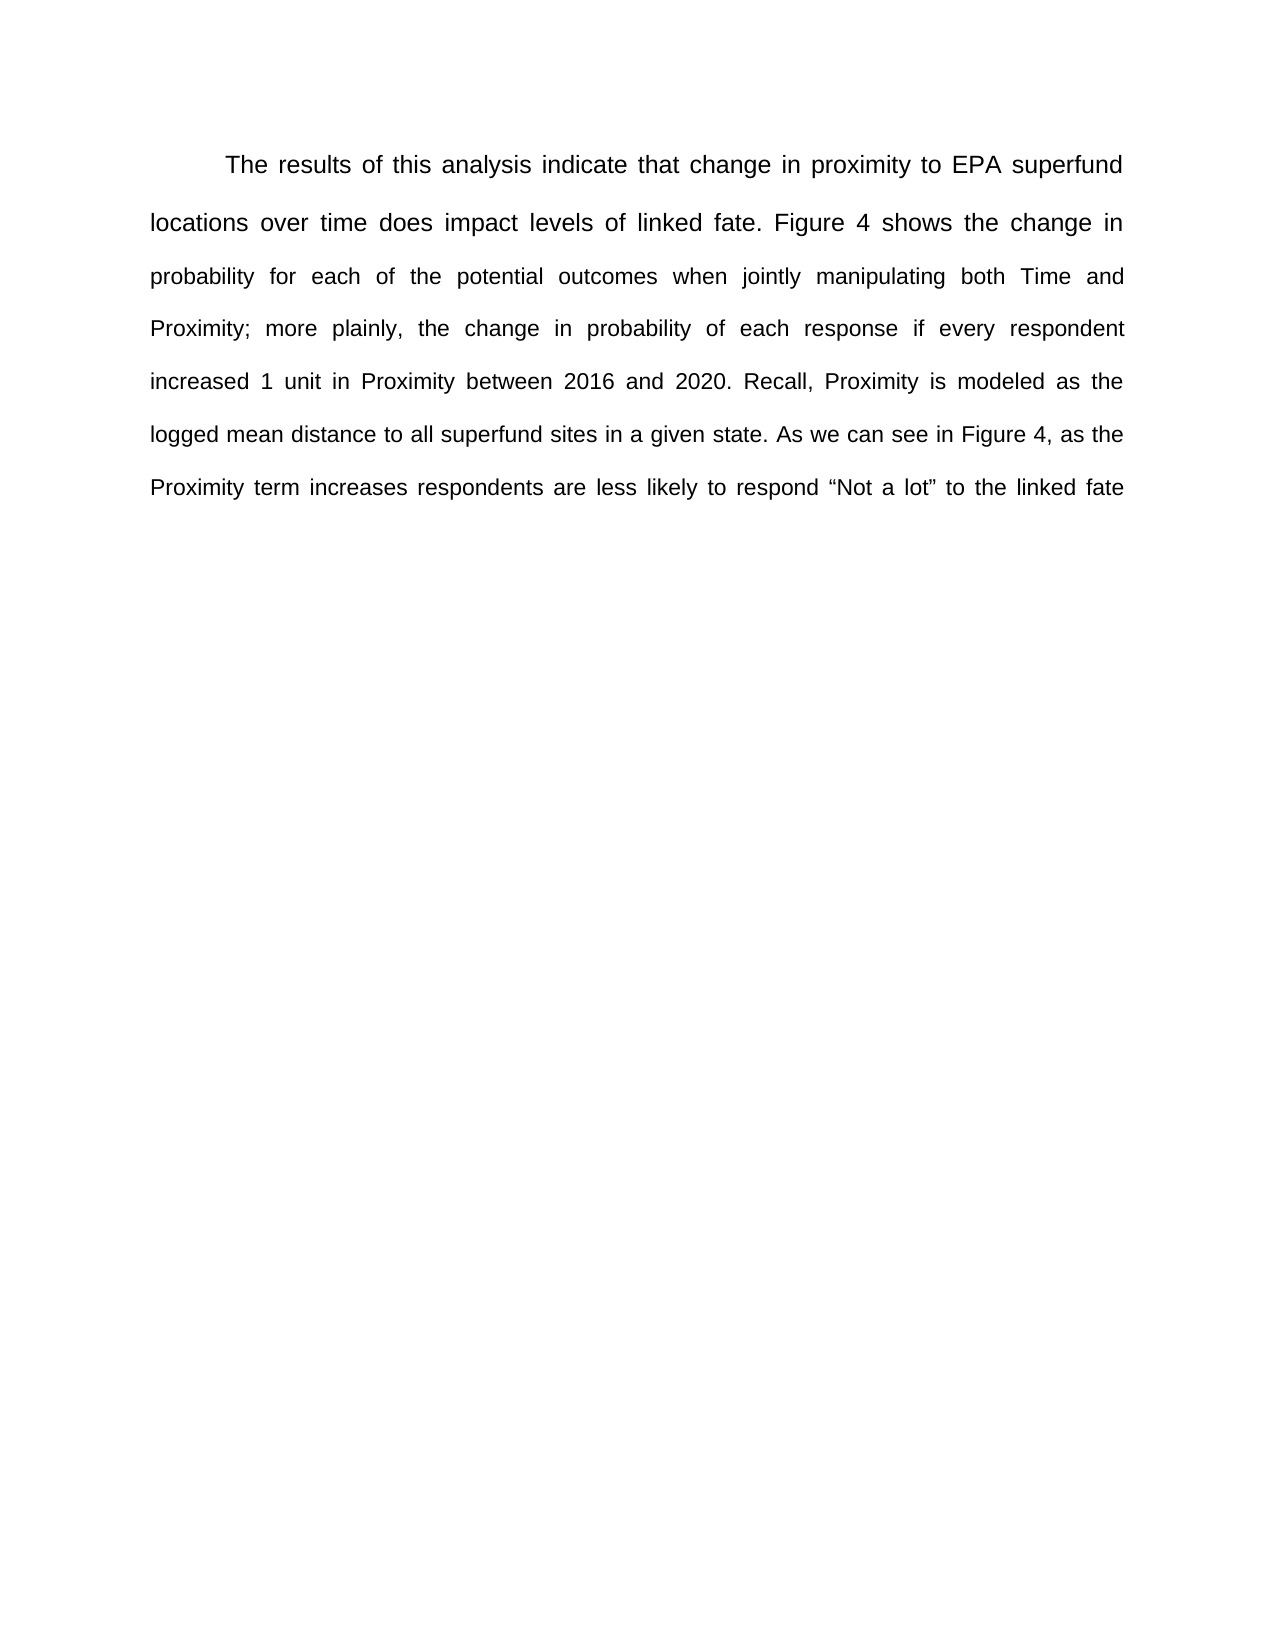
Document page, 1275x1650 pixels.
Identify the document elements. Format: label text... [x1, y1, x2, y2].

text The results of this analysis indicate that change in proximity to EPA superfund locations over time does impact levels of linked fate. Figure 4 shows the change in probability for each of the potential outcomes when jointly manipulating both Time and Proximity; more plainly, the change in probability of each response if every respondent increased 1 unit in Proximity between 2016 and 2020. Recall, Proximity is modeled as the logged mean distance to all superfund sites in a given state. As we can see in Figure 4, as the Proximity term increases respondents are less likely to respond “Not a lot” to the linked fate question and more likely to respond “A lot”. So, as respondents get farther away on average from cleanup sites their level of linked fate increases. [150, 150, 1125, 1485]
